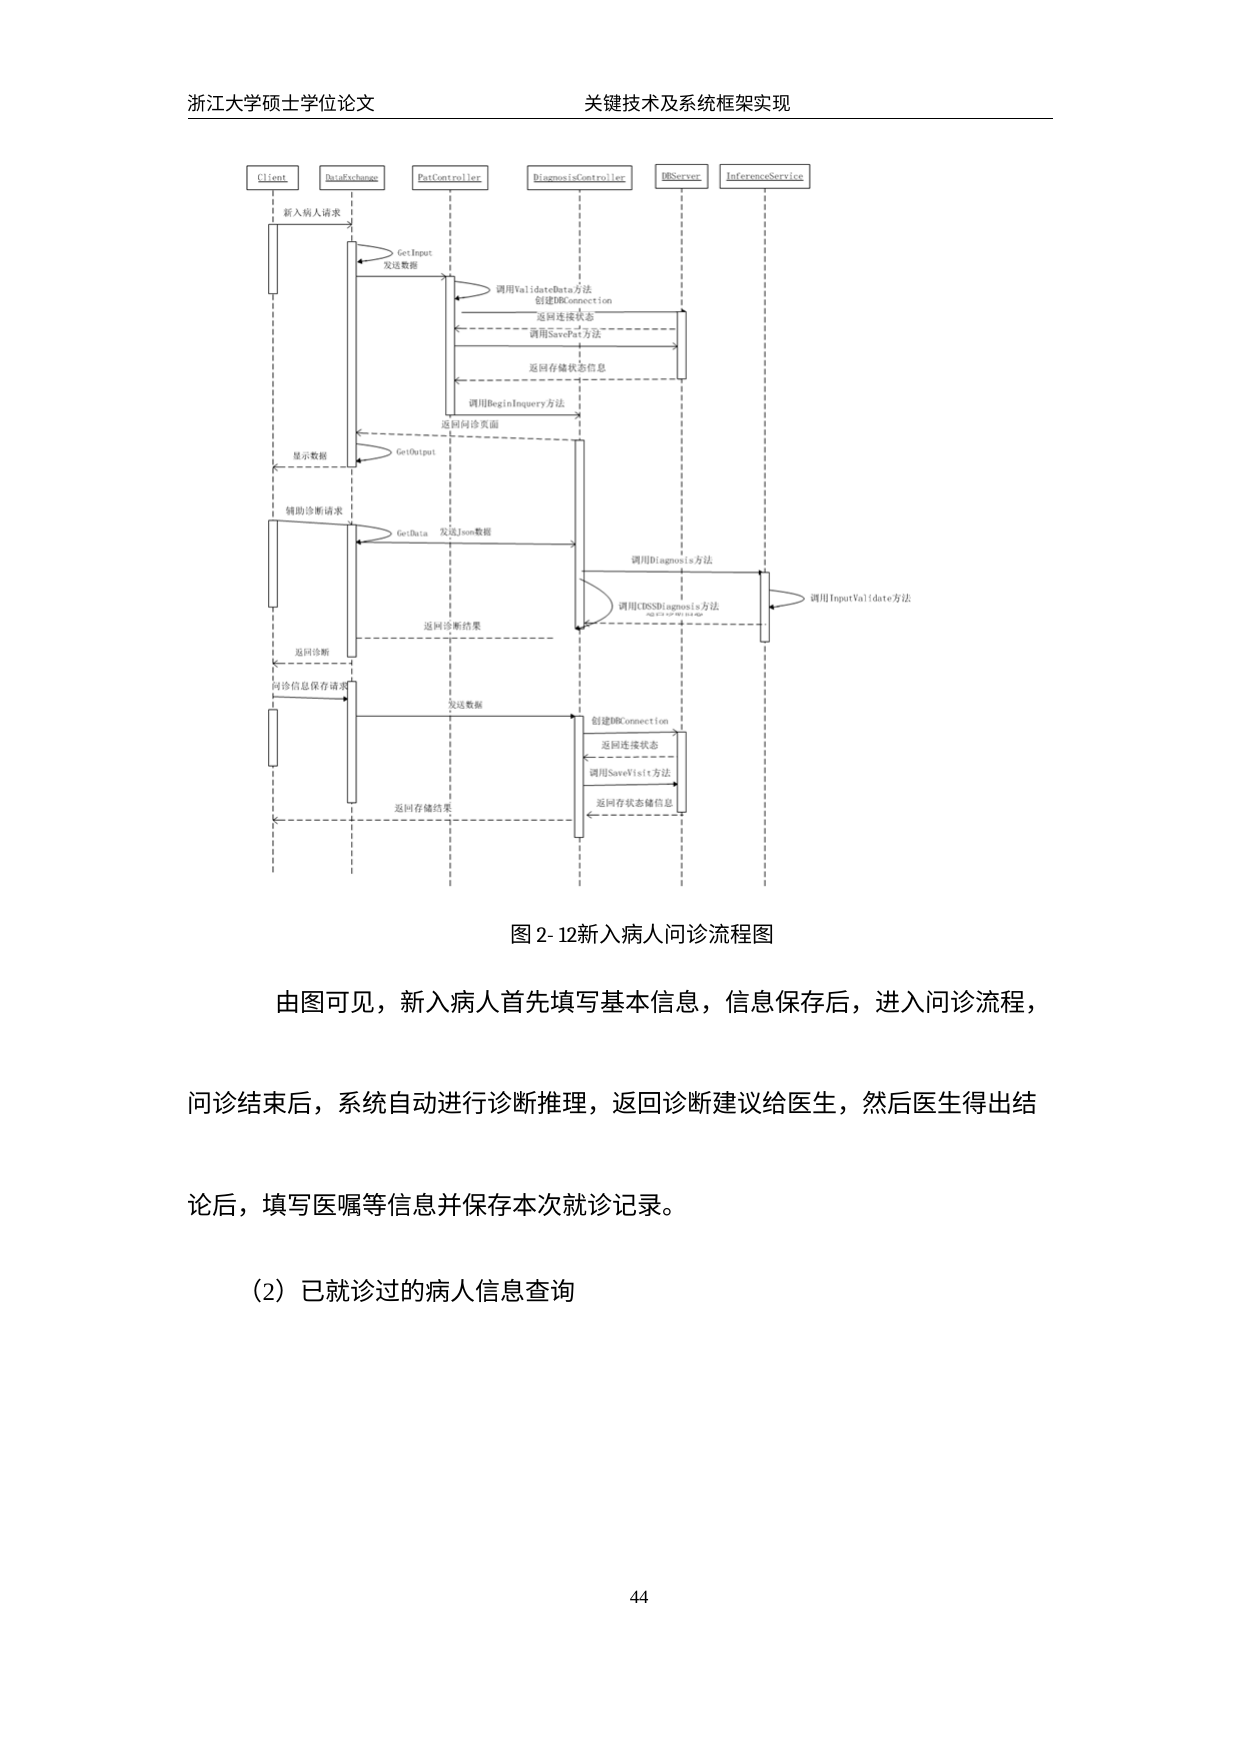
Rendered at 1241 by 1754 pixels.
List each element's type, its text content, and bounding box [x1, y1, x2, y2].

text 图2- 12新入病人问诊流程图 [187, 916, 1053, 950]
text （2）已就诊过的病人信息查询 [187, 1256, 1053, 1324]
text 由图可见，新入病人首先填写基本信息，信息保存后，进入问诊流程，问诊结束后，系统自动进行诊断推理，返回诊断建议给医生，然后医生得出结论后，填写医嘱等信息并保存本次就诊记录。 [187, 966, 1053, 1238]
picture [243, 155, 915, 897]
